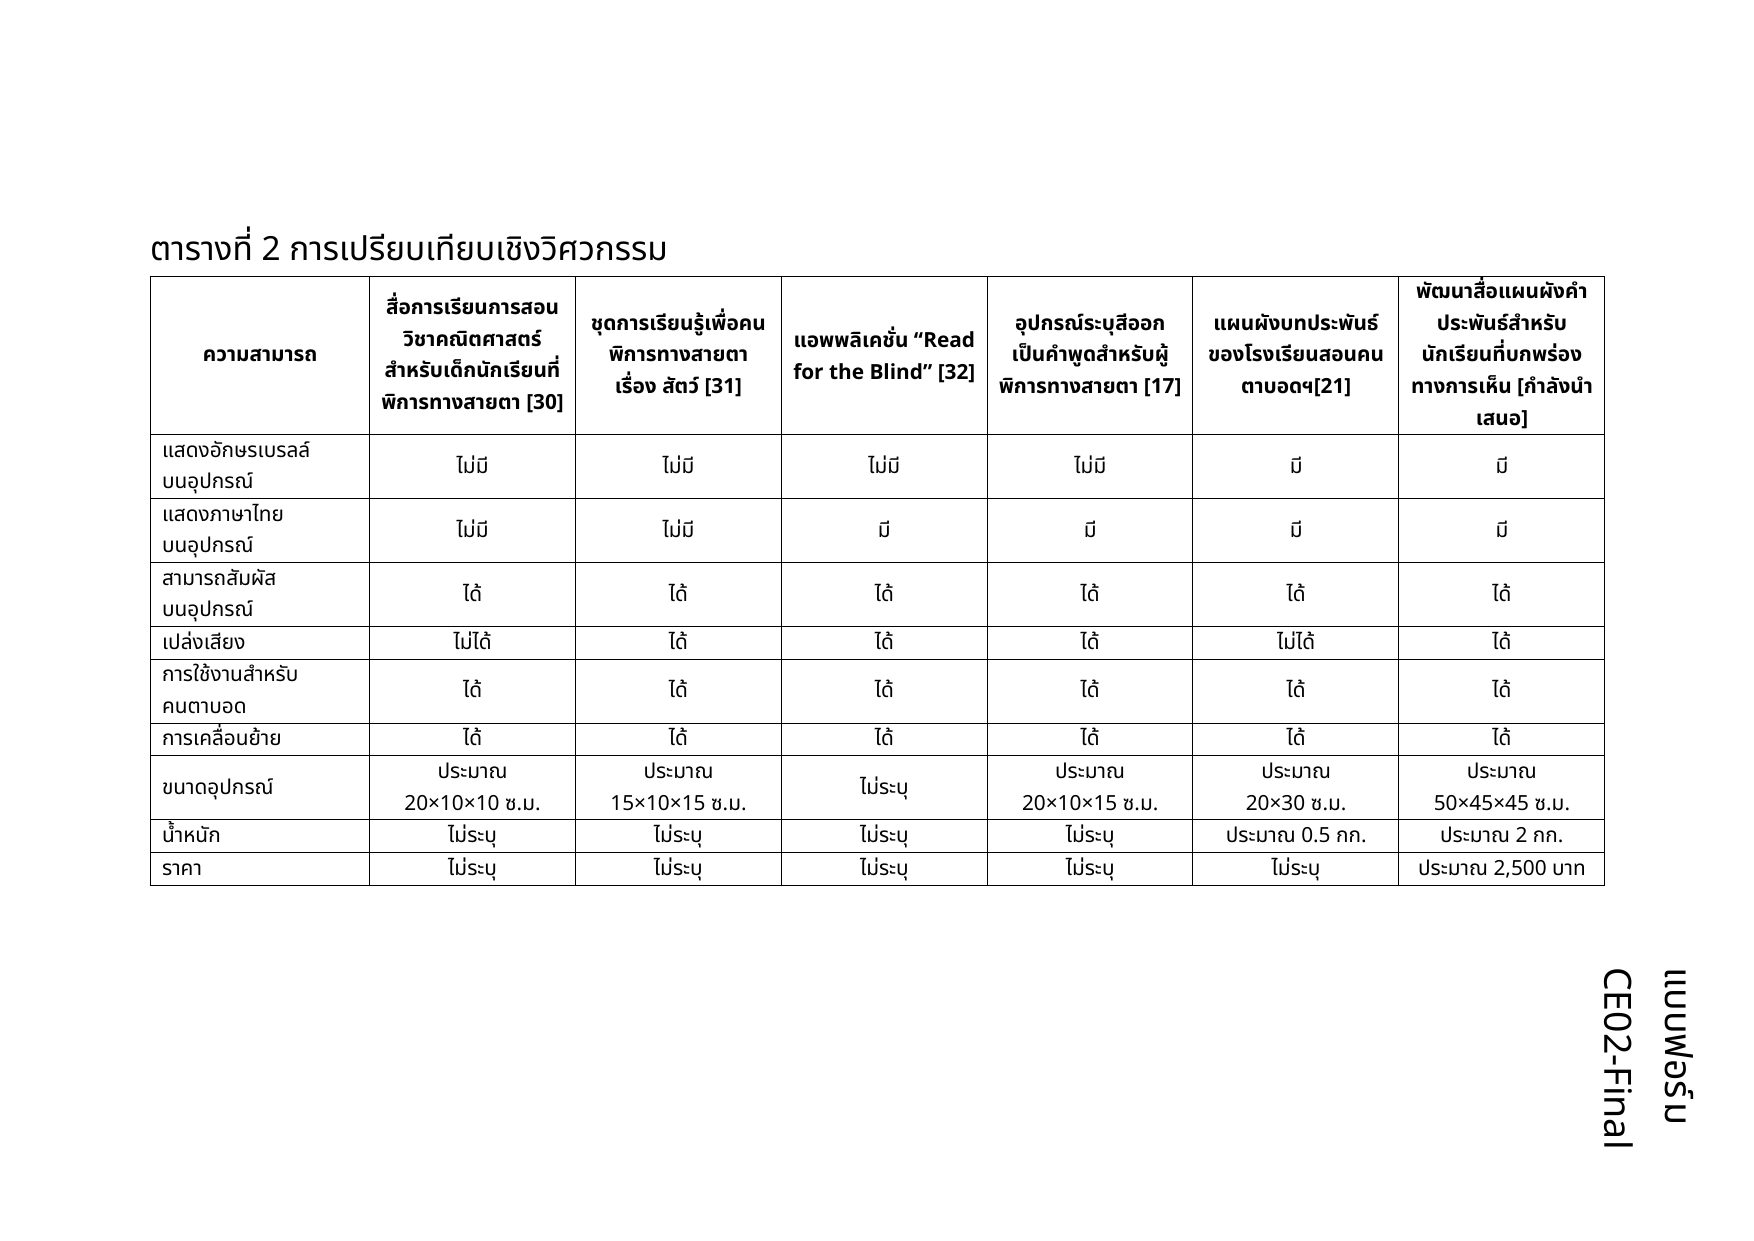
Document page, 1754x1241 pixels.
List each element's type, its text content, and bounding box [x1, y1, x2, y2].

table_header แผนผังบทประพันธ์ของโรงเรียนสอนคนตาบอดฯ[21] [1193, 277, 1398, 434]
table_cell ประมาณ 2,500 บาท [1399, 853, 1604, 885]
table_cell ได้ [370, 660, 575, 723]
table_cell ได้ [370, 724, 575, 755]
table_cell ไม่มี [370, 435, 575, 498]
table_cell สามารถสัมผัส บนอุปกรณ์ [151, 563, 369, 626]
table_cell ไม่มี [370, 499, 575, 562]
table_cell ได้ [782, 627, 987, 659]
table_cell น้ำหนัก [151, 820, 369, 852]
table_cell ได้ [576, 660, 781, 723]
table_cell มี [1399, 435, 1604, 498]
table_cell ได้ [1193, 660, 1398, 723]
table_cell ประมาณ 0.5 กก. [1193, 820, 1398, 852]
table_cell มี [1193, 499, 1398, 562]
table_header พัฒนาสื่อแผนผังคำประพันธ์สำหรับนักเรียนที่บกพร่องทางการเห็น [กำลังนำเสนอ] [1399, 277, 1604, 434]
table_cell ได้ [988, 660, 1192, 723]
table_header ความสามารถ [151, 277, 369, 434]
table_cell ได้ [1399, 563, 1604, 626]
table_cell ประมาณ 50×45×45 ซ.ม. [1399, 756, 1604, 819]
table_cell ไม่ระบุ [988, 820, 1192, 852]
table_cell ได้ [988, 627, 1192, 659]
table_cell ไม่ระบุ [370, 853, 575, 885]
table_cell ไม่ระบุ [988, 853, 1192, 885]
text ตารางที่ 2 การเปรียบเทียบเชิงวิศวกรรม [150, 225, 1604, 276]
table_cell เปล่งเสียง [151, 627, 369, 659]
table_header แอพพลิเคชั่น “Read for the Blind” [32] [782, 277, 987, 434]
table_cell ได้ [988, 563, 1192, 626]
table_cell ขนาดอุปกรณ์ [151, 756, 369, 819]
table_cell ไม่มี [576, 499, 781, 562]
table_cell ได้ [576, 724, 781, 755]
table_cell ประมาณ 15×10×15 ซ.ม. [576, 756, 781, 819]
table_cell มี [1399, 499, 1604, 562]
table_cell ได้ [1399, 724, 1604, 755]
table_cell ไม่มี [576, 435, 781, 498]
table_cell การใช้งานสำหรับ คนตาบอด [151, 660, 369, 723]
table_cell ได้ [988, 724, 1192, 755]
table_cell แสดงอักษรเบรลล์ บนอุปกรณ์ [151, 435, 369, 498]
table_cell ราคา [151, 853, 369, 885]
table_header สื่อการเรียนการสอนวิชาคณิตศาสตร์สำหรับเด็กนักเรียนที่พิการทางสายตา [30] [370, 277, 575, 434]
table_header ชุดการเรียนรู้เพื่อคนพิการทางสายตา เรื่อง สัตว์ [31] [576, 277, 781, 434]
table_cell ไม่ได้ [370, 627, 575, 659]
table_cell ได้ [782, 660, 987, 723]
table_header อุปกรณ์ระบุสีออกเป็นคำพูดสำหรับผู้พิการทางสายตา [17] [988, 277, 1192, 434]
table_cell ได้ [782, 724, 987, 755]
table_cell มี [988, 499, 1192, 562]
table_cell การเคลื่อนย้าย [151, 724, 369, 755]
table_cell ได้ [576, 627, 781, 659]
table_cell ไม่ระบุ [576, 820, 781, 852]
table_cell ไม่ระบุ [1193, 853, 1398, 885]
table_cell แสดงภาษาไทย บนอุปกรณ์ [151, 499, 369, 562]
table_cell มี [1193, 435, 1398, 498]
table_cell ได้ [1193, 724, 1398, 755]
table_cell ไม่มี [988, 435, 1192, 498]
table_cell ประมาณ 20×10×10 ซ.ม. [370, 756, 575, 819]
table_cell ได้ [370, 563, 575, 626]
table_cell ไม่มี [782, 435, 987, 498]
table_cell มี [782, 499, 987, 562]
table_cell ไม่ได้ [1193, 627, 1398, 659]
table_cell ประมาณ 20×30 ซ.ม. [1193, 756, 1398, 819]
table_cell ได้ [576, 563, 781, 626]
table_cell ไม่ระบุ [782, 756, 987, 819]
table_cell ประมาณ 20×10×15 ซ.ม. [988, 756, 1192, 819]
table_cell ไม่ระบุ [370, 820, 575, 852]
table_cell ไม่ระบุ [576, 853, 781, 885]
table_cell ได้ [1399, 627, 1604, 659]
table_cell ได้ [782, 563, 987, 626]
table_cell ประมาณ 2 กก. [1399, 820, 1604, 852]
table_cell ไม่ระบุ [782, 853, 987, 885]
table_cell ได้ [1399, 660, 1604, 723]
table_cell ได้ [1193, 563, 1398, 626]
table_cell ไม่ระบุ [782, 820, 987, 852]
